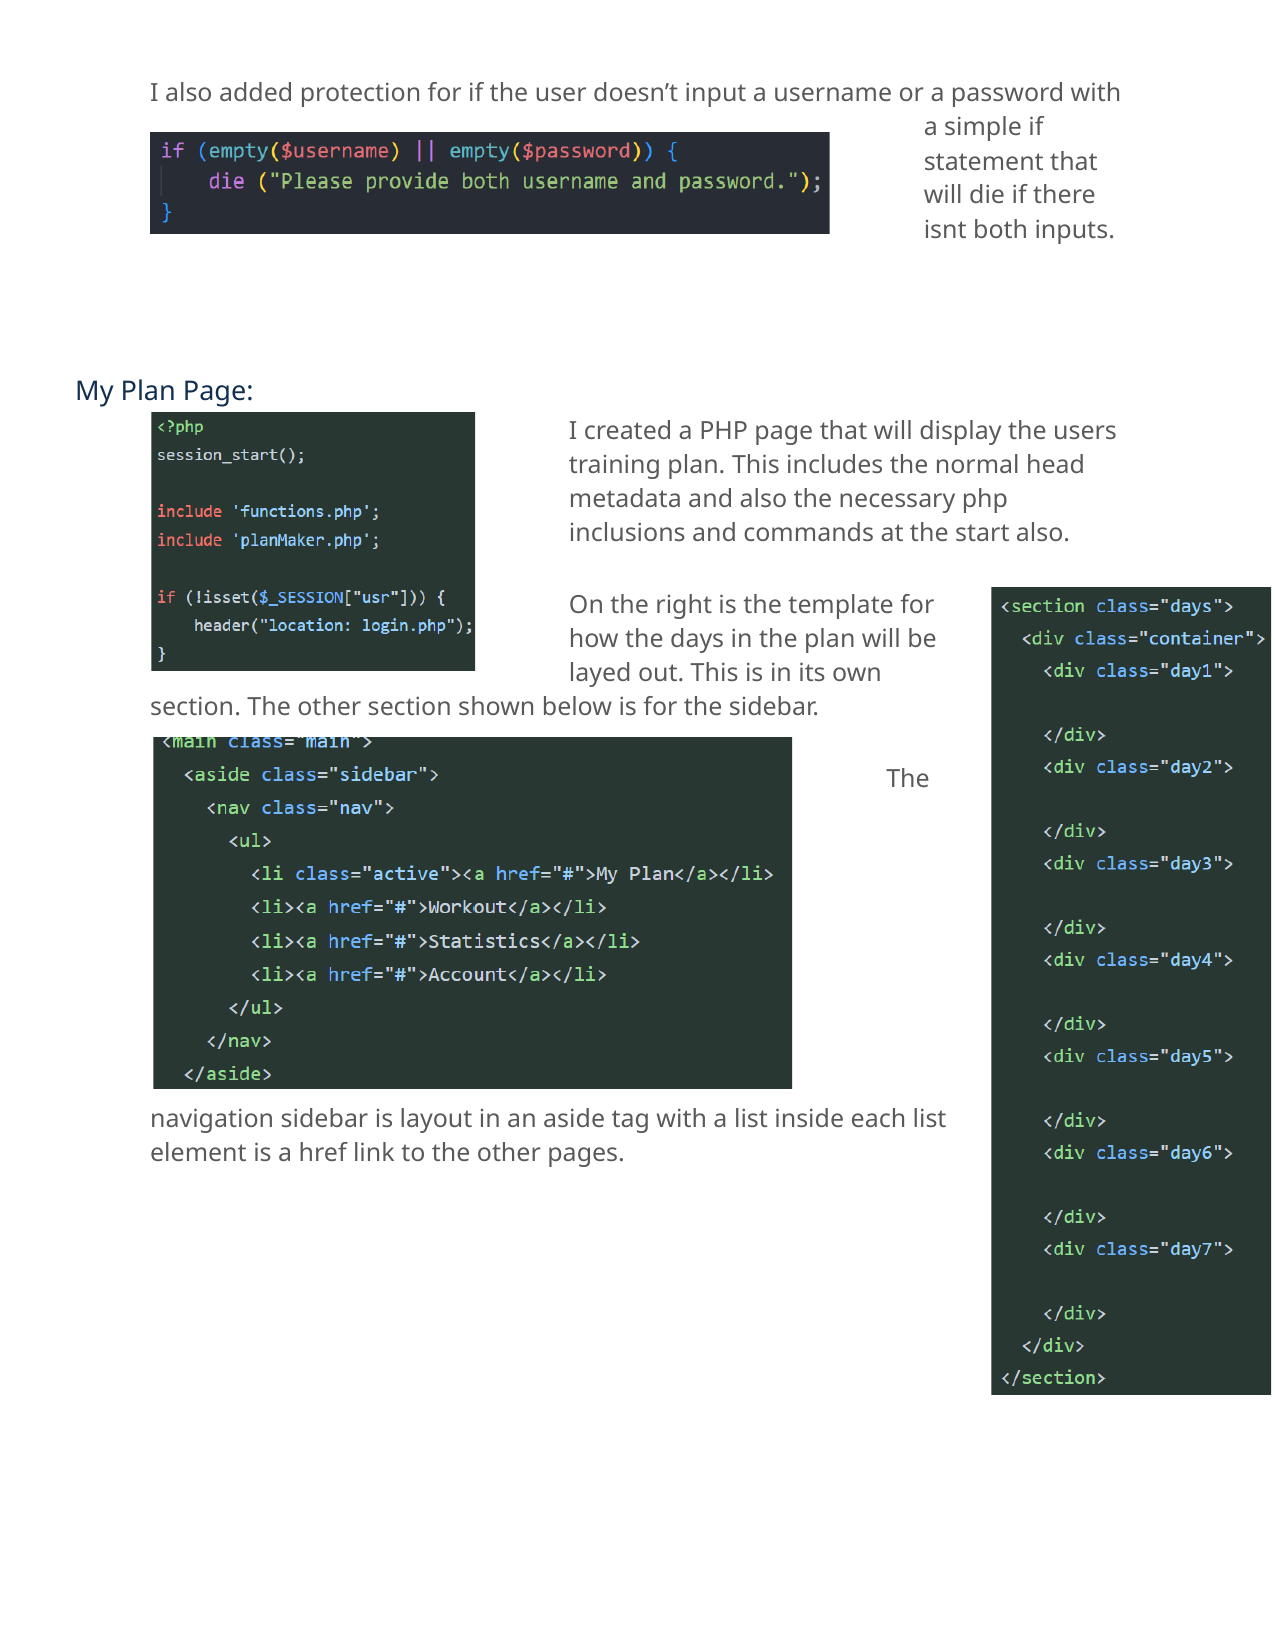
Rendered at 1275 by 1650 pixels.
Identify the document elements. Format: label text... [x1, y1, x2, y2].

picture [150, 412, 475, 670]
subtitle My Plan Page: [75, 372, 1125, 409]
text I created a PHP page that will display the users training plan. This includes the normal head metadata and also the necessary php inclusions and commands at the start also. [475, 413, 1125, 549]
picture [989, 587, 1271, 1390]
text On the right is the template for how the days in the plan will be layed out. This is in its own section. The other section shown below is for the sidebar. [150, 587, 989, 723]
picture [150, 132, 830, 234]
picture [151, 737, 792, 1087]
